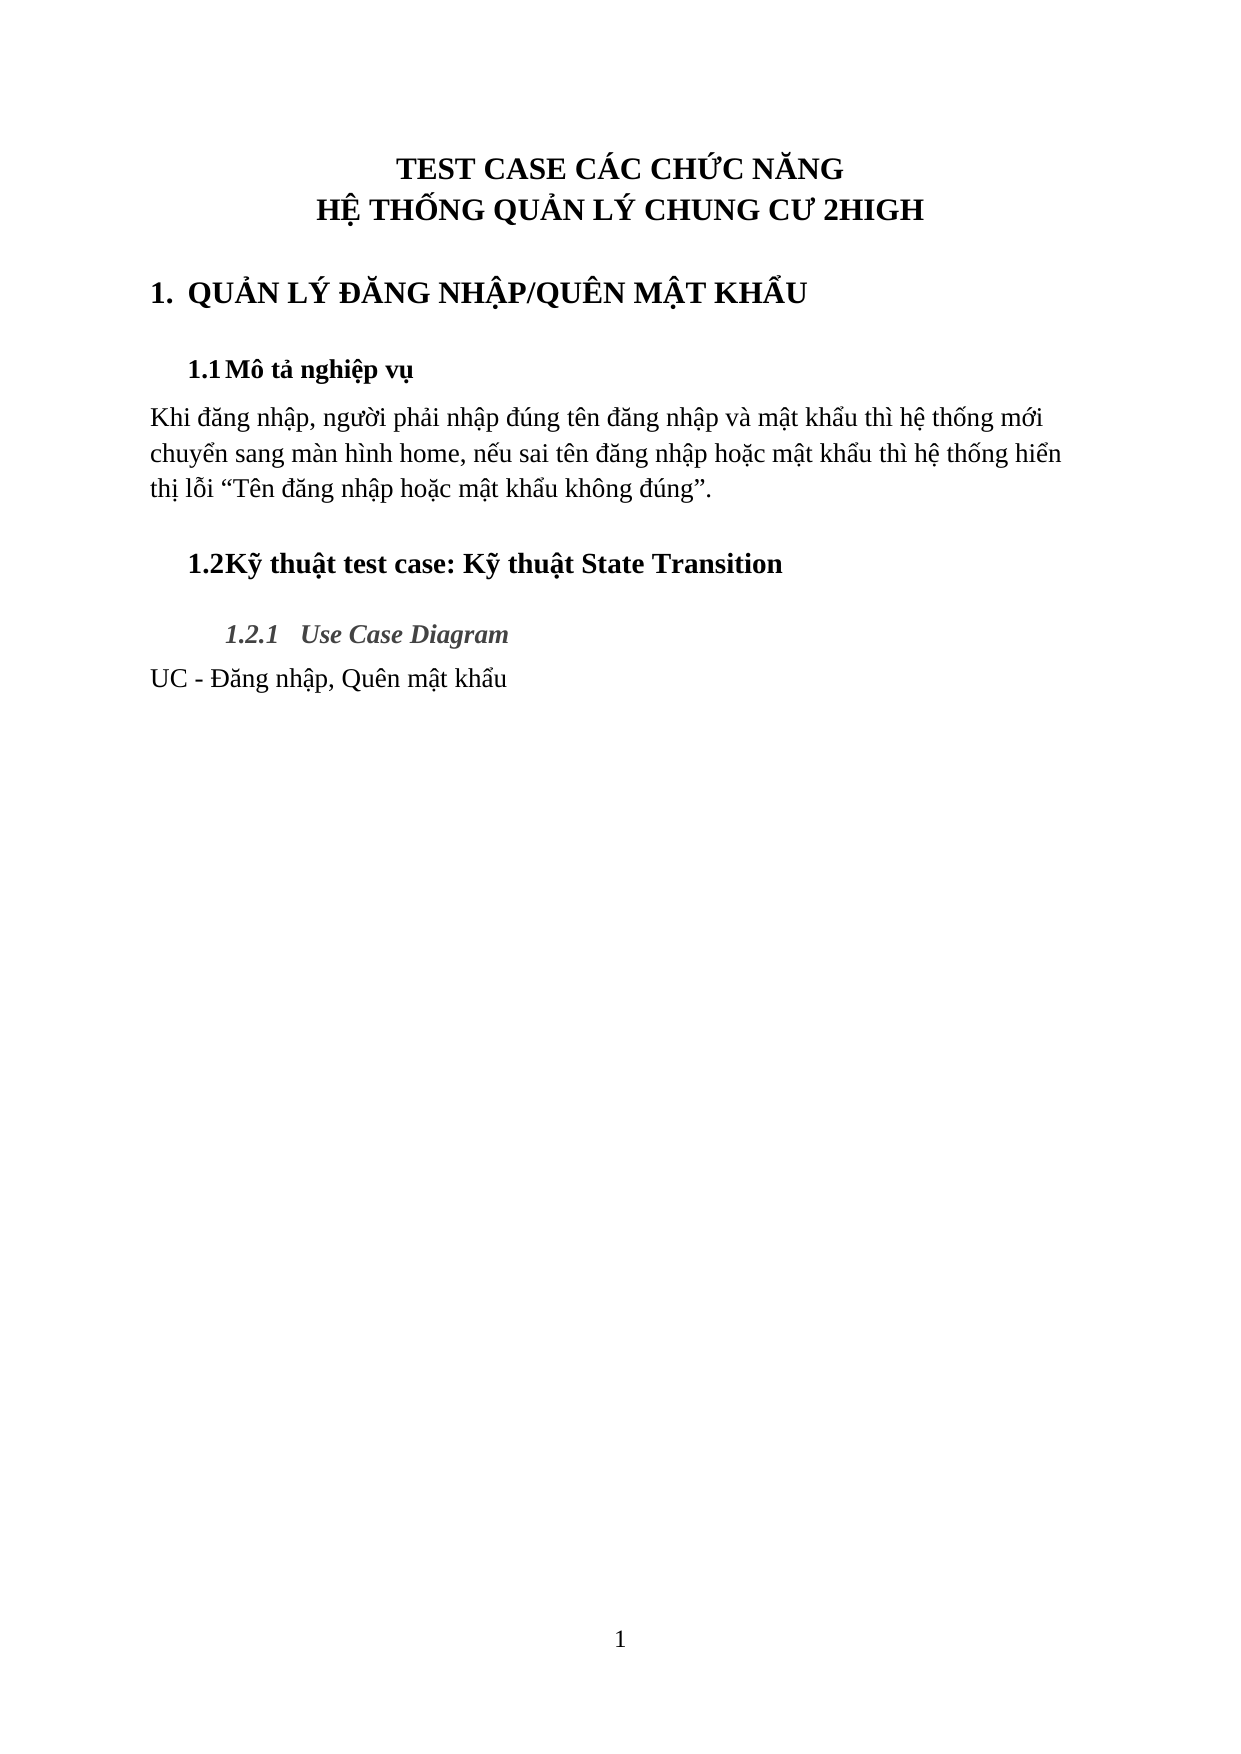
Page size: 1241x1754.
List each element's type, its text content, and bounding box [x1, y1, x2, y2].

text HỆ THỐNG QUẢN LÝ CHUNG CƯ 2HIGH [150, 191, 1090, 227]
subtitle QUẢN LÝ ĐĂNG NHẬP/QUÊN MẬT KHẨU [150, 274, 1090, 310]
text Khi đăng nhập, người phải nhập đúng tên đăng nhập và mật khẩu thì hệ thống mới chuyển sang màn hình home, nếu sai tên đăng nhập hoặc mật khẩu thì hệ thống hiển thị lỗi “Tên đăng nhập hoặc mật khẩu không đúng”. [150, 401, 1090, 504]
subtitle Mô tả nghiệp vụ [187, 353, 1090, 384]
subtitle Use Case Diagram [225, 618, 1090, 649]
text UC - Đăng nhập, Quên mật khẩu [150, 662, 1090, 693]
text TEST CASE CÁC CHỨC NĂNG [150, 150, 1090, 186]
subtitle Kỹ thuật test case: Kỹ thuật State Transition [187, 546, 1090, 579]
